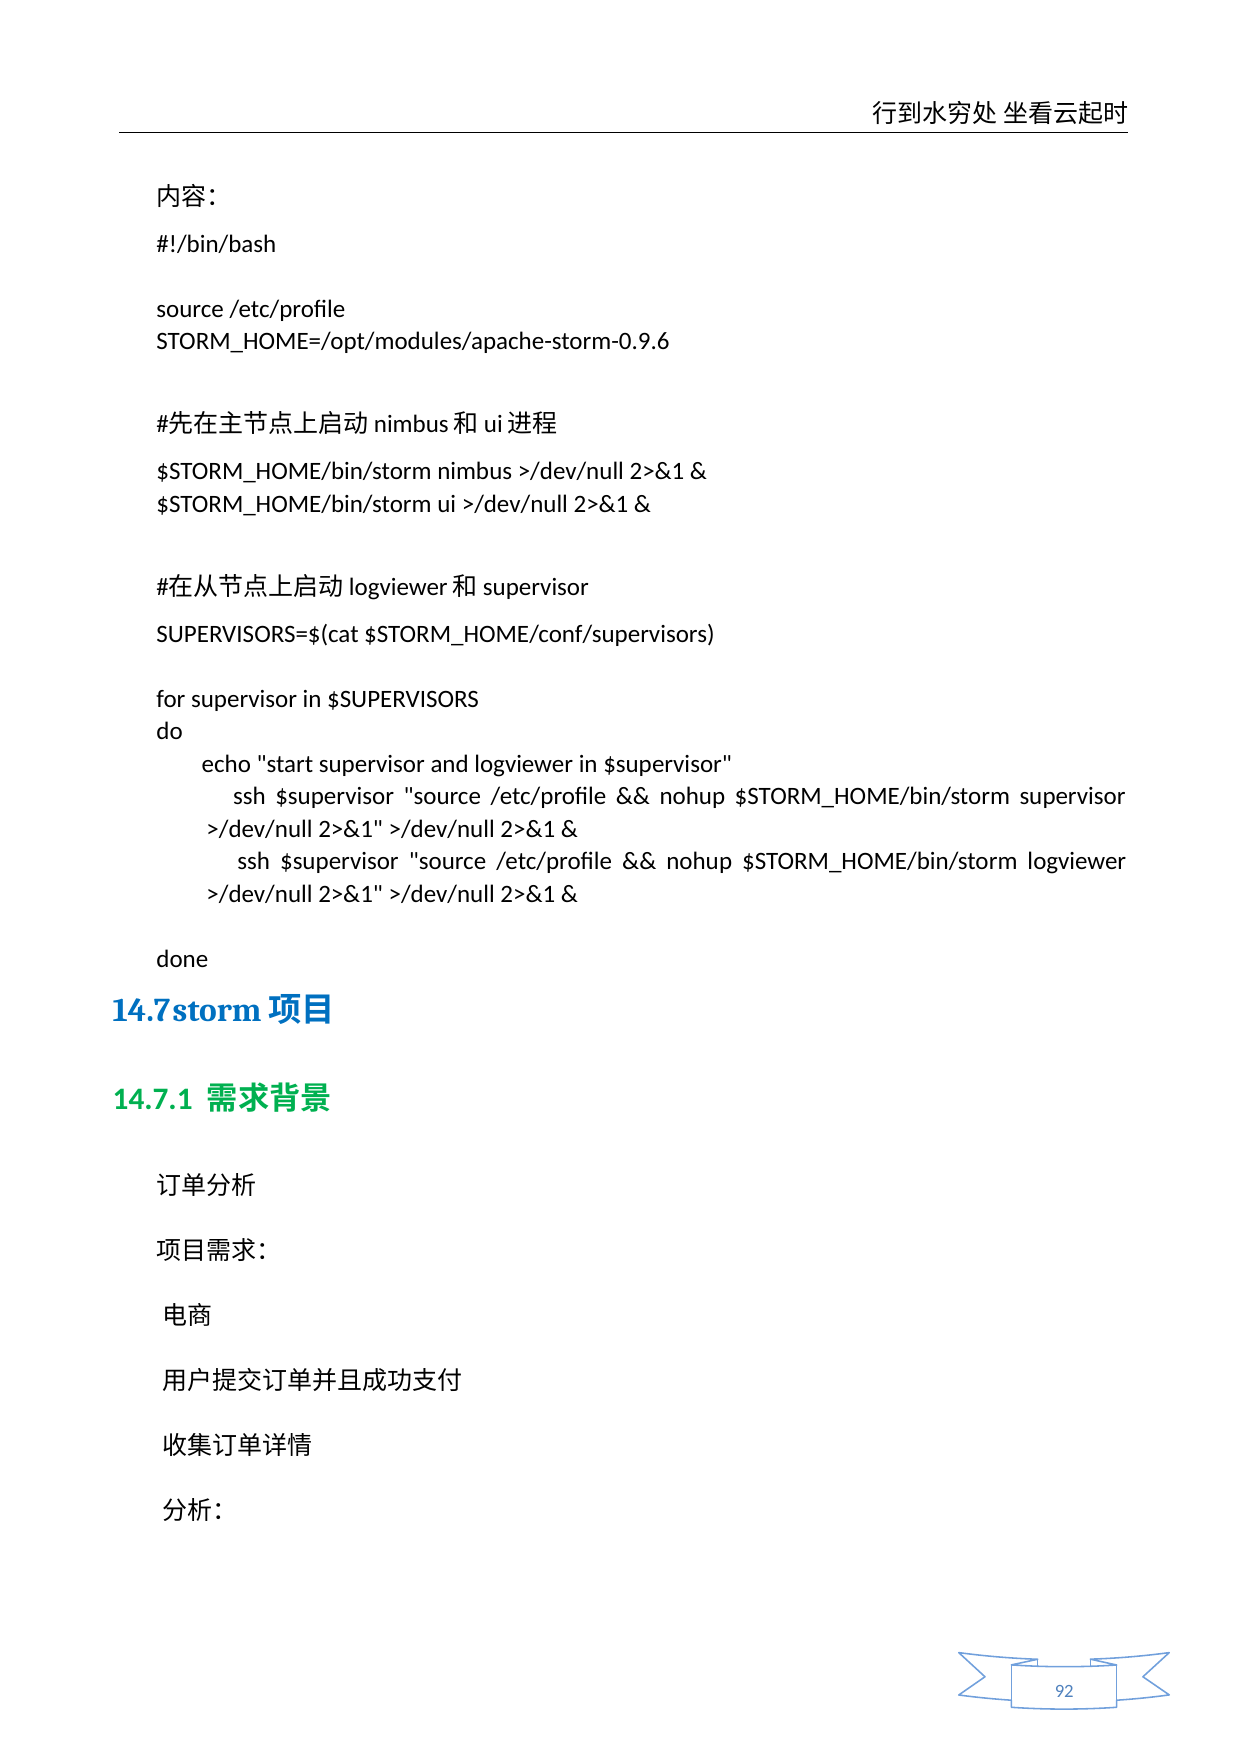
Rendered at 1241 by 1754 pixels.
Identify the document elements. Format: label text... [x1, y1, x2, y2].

text ssh $supervisor "source /etc/profile && nohup $STORM_HOME/bin/storm logviewer >/dev/null 2>&1" >/dev/null 2>&1 & [156, 844, 1128, 909]
text 内容： [156, 162, 1128, 227]
text #在从节点上启动logviewer和supervisor [156, 552, 1128, 617]
text $STORM_HOME/bin/storm nimbus >/dev/null 2>&1 & [156, 454, 1128, 487]
text do [156, 714, 1128, 747]
text $STORM_HOME/bin/storm ui >/dev/null 2>&1 & [156, 487, 1128, 519]
text for supervisor in $SUPERVISORS [156, 682, 1128, 714]
text done [156, 942, 1128, 974]
subtitle storm项目 [112, 974, 1128, 1039]
text 电商 [156, 1281, 1128, 1346]
text SUPERVISORS=$(cat $STORM_HOME/conf/supervisors) [156, 617, 1128, 649]
text STORM_HOME=/opt/modules/apache-storm-0.9.6 [156, 324, 1128, 357]
subtitle 需求背景 [112, 1063, 1128, 1128]
text 项目需求： [156, 1216, 1128, 1281]
text 订单分析 [156, 1151, 1128, 1216]
text source /etc/profile [156, 292, 1128, 324]
text echo "start supervisor and logviewer in $supervisor" [156, 747, 1128, 779]
text ssh $supervisor "source /etc/profile && nohup $STORM_HOME/bin/storm supervisor >/dev/null 2>&1" >/dev/null 2>&1 & [156, 779, 1128, 844]
text #先在主节点上启动nimbus和ui进程 [156, 389, 1128, 454]
text 用户提交订单并且成功支付 [156, 1346, 1128, 1411]
text 收集订单详情 [156, 1411, 1128, 1476]
text #!/bin/bash [156, 227, 1128, 259]
text 分析： [156, 1476, 1128, 1541]
